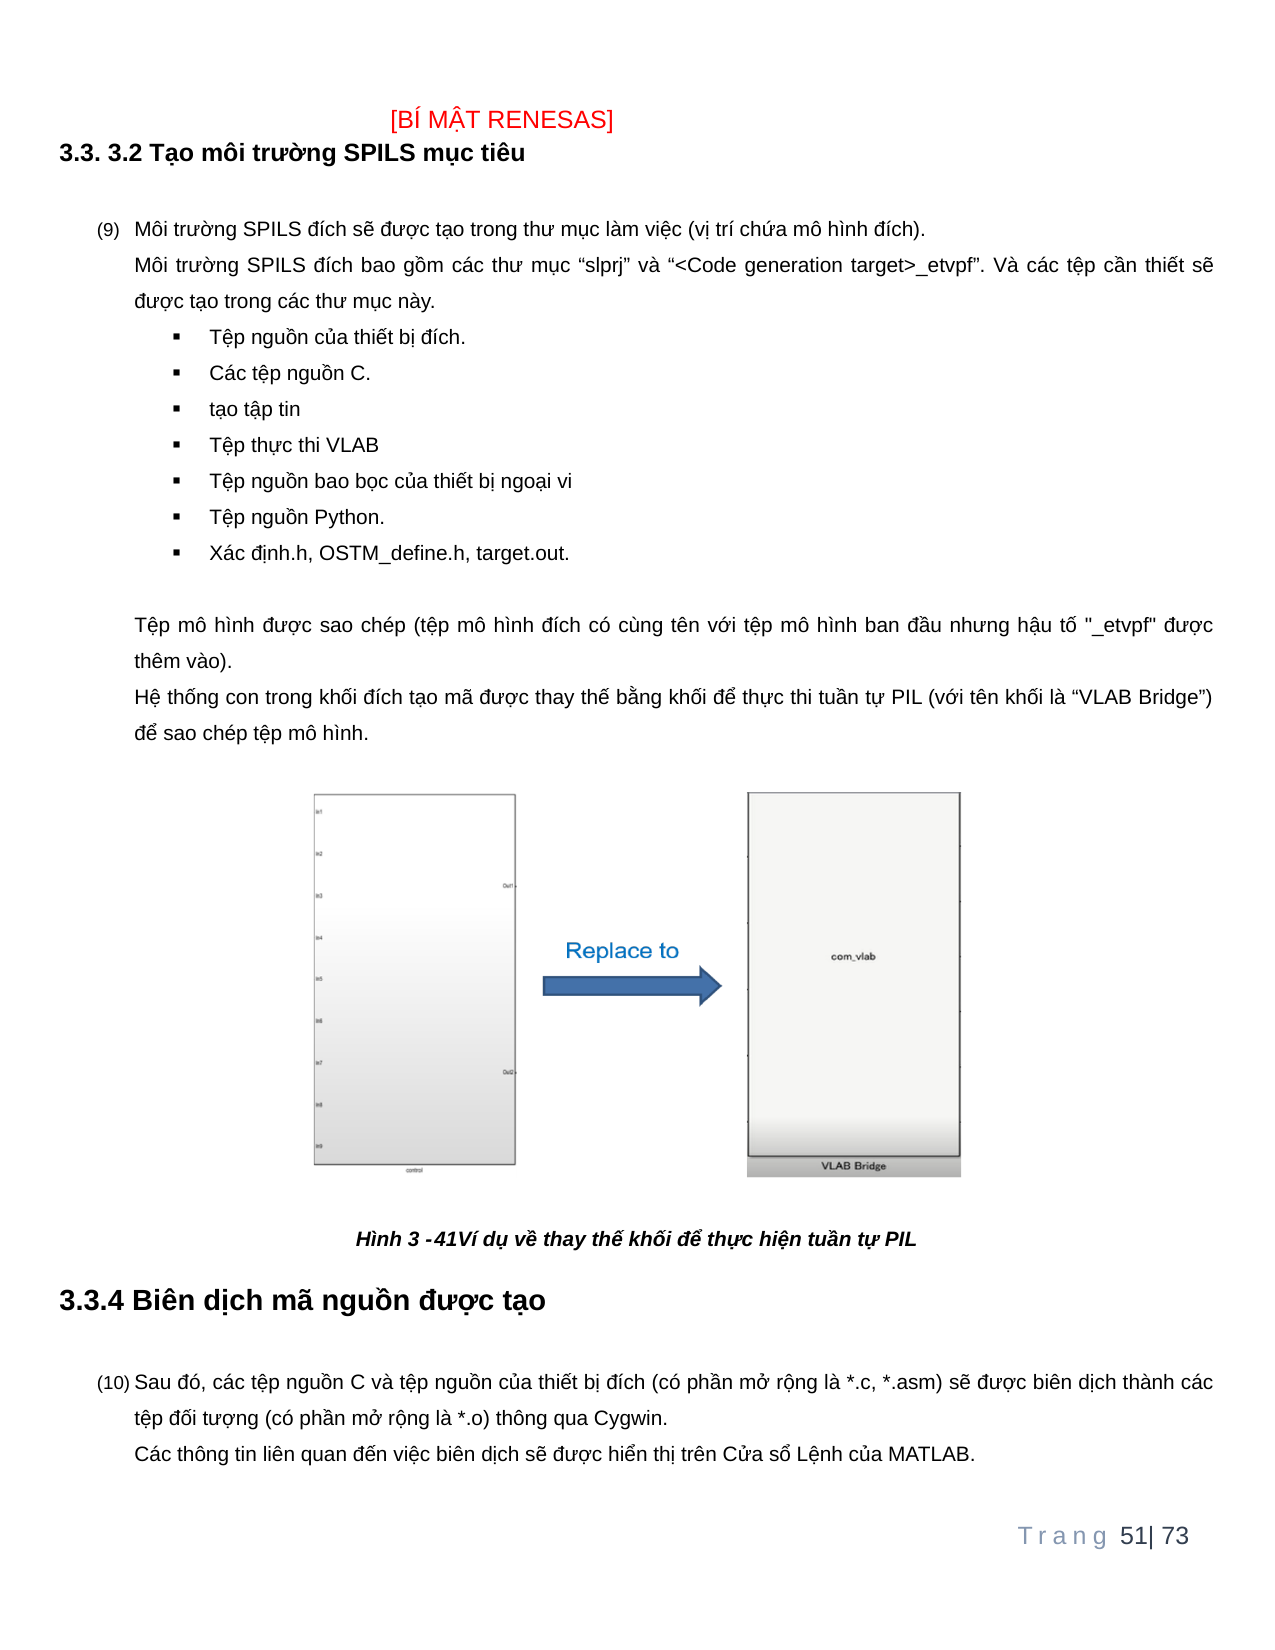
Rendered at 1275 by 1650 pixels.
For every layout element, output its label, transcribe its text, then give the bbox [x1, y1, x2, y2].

list Tệp thực thi VLAB [172, 433, 1216, 457]
list tạo tập tin [172, 397, 1216, 421]
list Tệp nguồn bao bọc của thiết bị ngoại vi [172, 469, 1216, 493]
list Các thông tin liên quan đến việc biên dịch sẽ được hiển thị trên Cửa sổ Lệnh của MATLAB. [134, 1442, 1216, 1466]
list Sau đó, các tệp nguồn C và tệp nguồn của thiết bị đích (có phần mở rộng là *.c, *.asm) sẽ được biên dịch thành các tệp đối tượng (có phần mở rộng là *.o) thông qua Cygwin. [97, 1370, 1216, 1429]
list Hệ thống con trong khối đích tạo mã được thay thế bằng khối để thực thi tuần tự PIL (với tên khối là “VLAB Bridge”) để sao chép tệp mô hình. [134, 685, 1216, 745]
list Môi trường SPILS đích sẽ được tạo trong thư mục làm việc (vị trí chứa mô hình đích). [97, 217, 1216, 241]
list Môi trường SPILS đích bao gồm các thư mục “slprj” và “<Code generation target>_etvpf”. Và các tệp cần thiết sẽ được tạo trong các thư mục này. [134, 253, 1216, 313]
list Các tệp nguồn C. [172, 361, 1216, 385]
subtitle 3.3. 3.2 Tạo môi trường SPILS mục tiêu [59, 138, 1216, 167]
list Xác định.h, OSTM_define.h, target.out. [172, 541, 1216, 565]
picture [313, 792, 962, 1178]
list Tệp mô hình được sao chép (tệp mô hình đích có cùng tên với tệp mô hình ban đầu nhưng hậu tố "_etvpf" được thêm vào). [134, 613, 1216, 673]
list Tệp nguồn của thiết bị đích. [172, 325, 1216, 349]
list Tệp nguồn Python. [172, 505, 1216, 529]
subtitle 3.3.4 Biên dịch mã nguồn được tạo [59, 1283, 1216, 1317]
